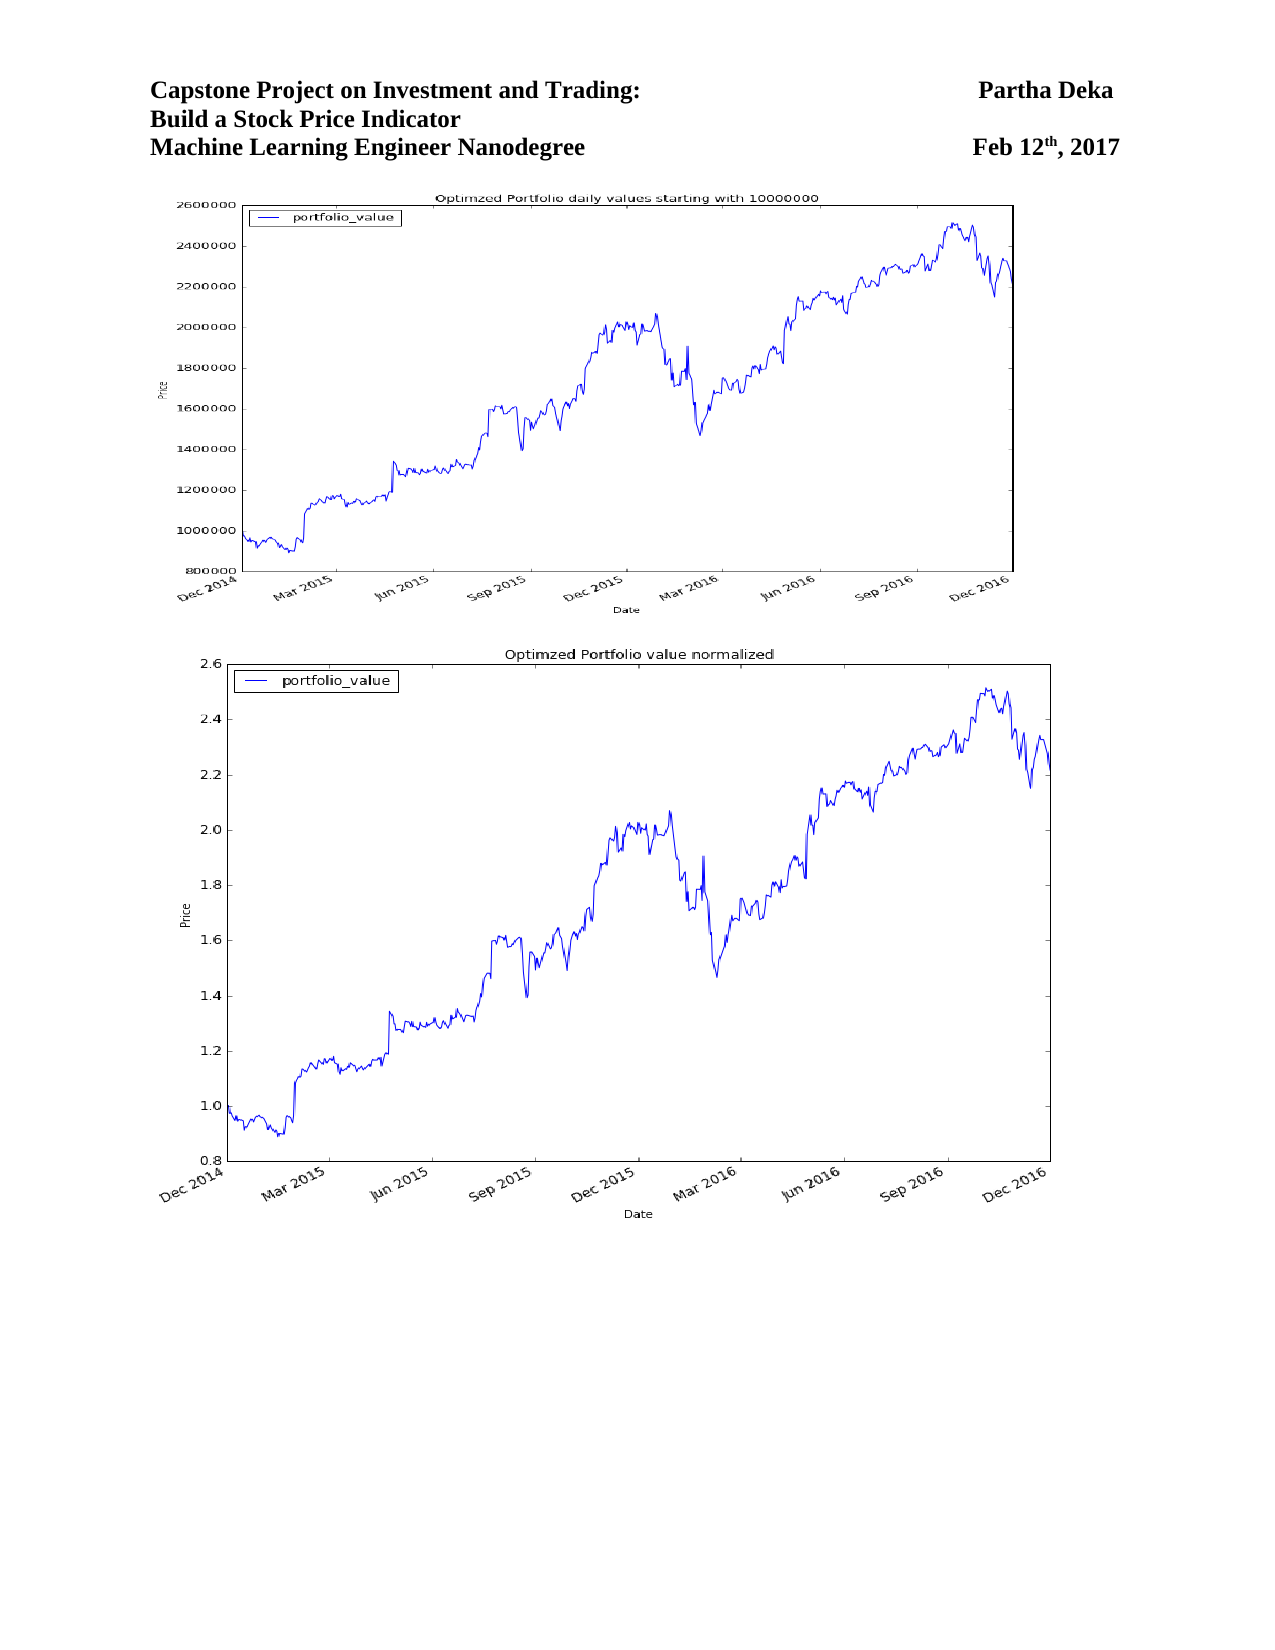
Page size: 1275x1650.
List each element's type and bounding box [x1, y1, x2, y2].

picture [150, 190, 1021, 619]
picture [150, 642, 1059, 1226]
